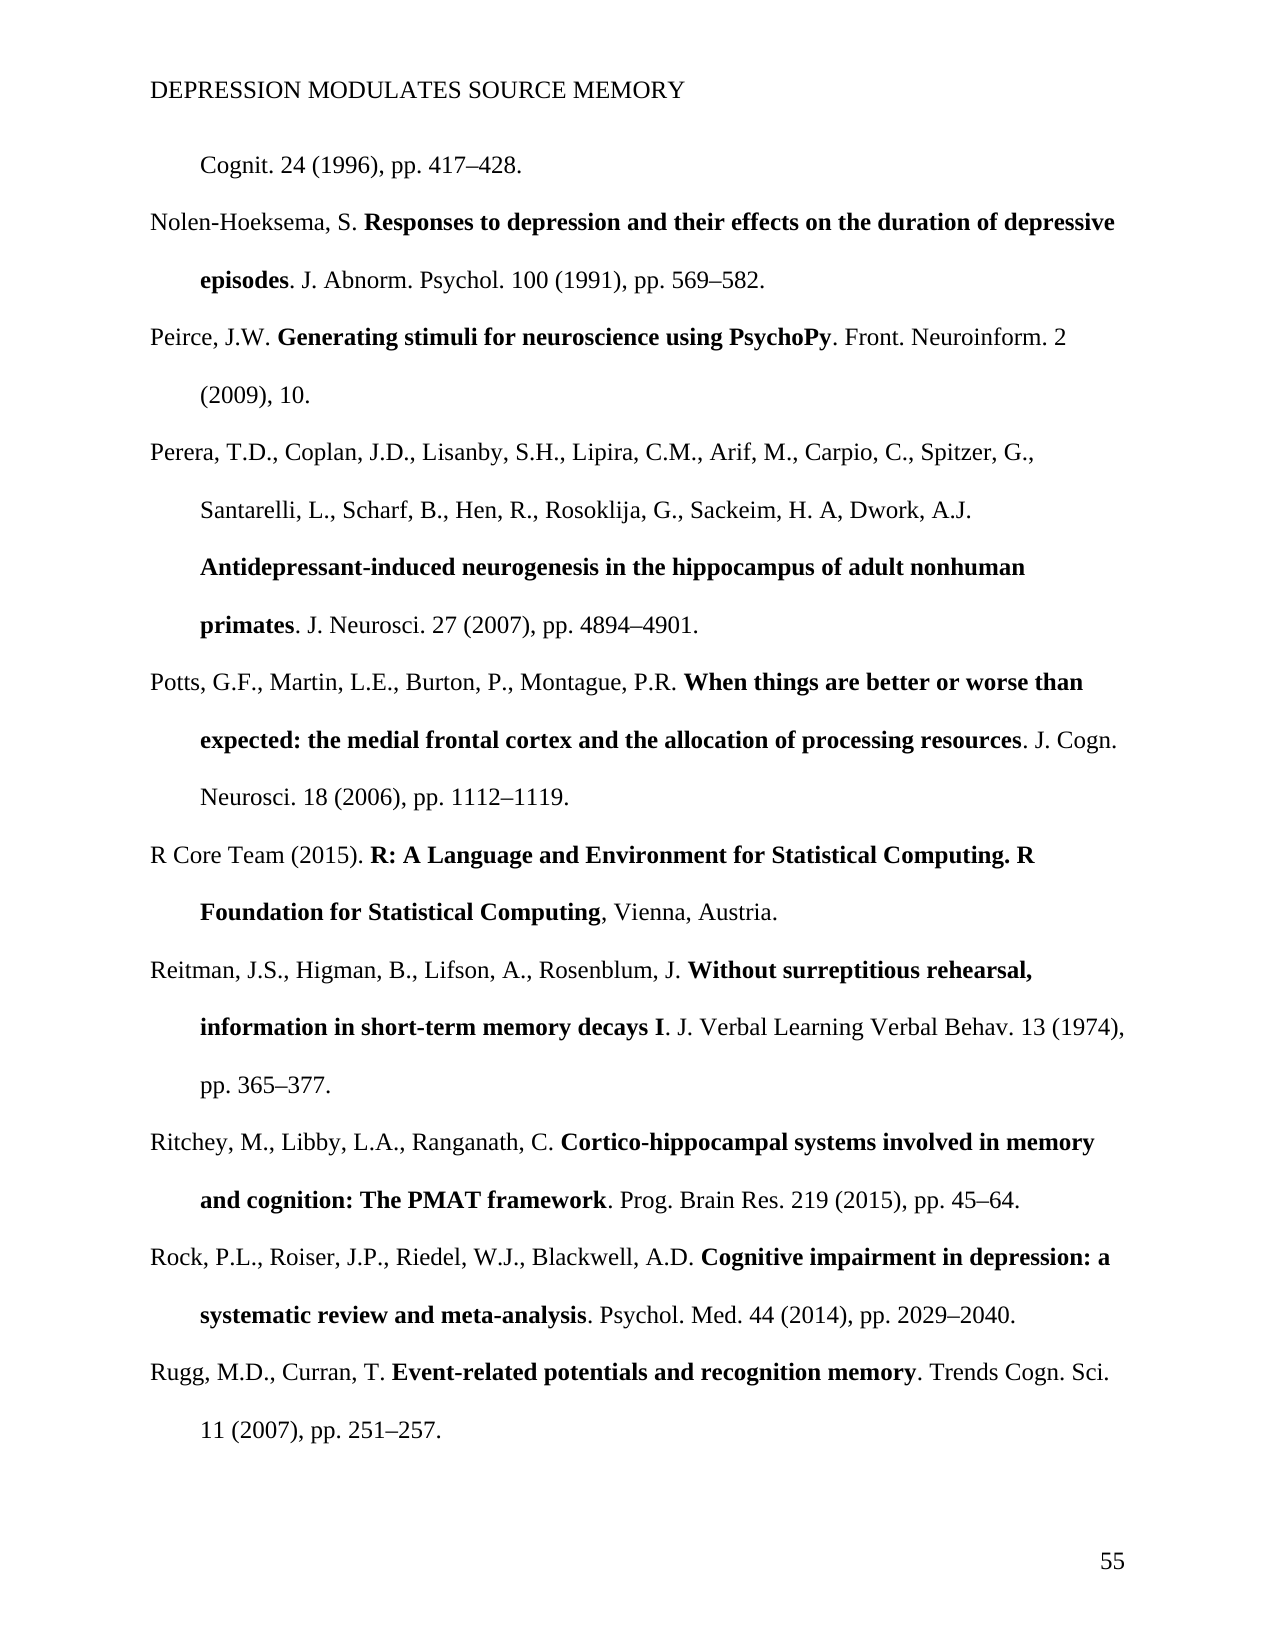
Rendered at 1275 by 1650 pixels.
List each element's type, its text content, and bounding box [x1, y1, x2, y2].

text Reitman, J.S., Higman, B., Lifson, A., Rosenblum, J. Without surreptitious rehearsal, information in short-term memory decays I. J. Verbal Learning Verbal Behav. 13 (1974), pp. 365–377. [150, 955, 1125, 1099]
text Rugg, M.D., Curran, T. Event-related potentials and recognition memory. Trends Cogn. Sci. 11 (2007), pp. 251–257. [150, 1357, 1125, 1444]
text Peirce, J.W. Generating stimuli for neuroscience using PsychoPy. Front. Neuroinform. 2 (2009), 10. [150, 322, 1125, 409]
text Perera, T.D., Coplan, J.D., Lisanby, S.H., Lipira, C.M., Arif, M., Carpio, C., Spitzer, G., Santarelli, L., Scharf, B., Hen, R., Rosoklija, G., Sackeim, H. A, Dwork, A.J. Antidepressant-induced neurogenesis in the hippocampus of adult nonhuman primates. J. Neurosci. 27 (2007), pp. 4894–4901. [150, 437, 1125, 639]
text R Core Team (2015). R: A Language and Environment for Statistical Computing. R Foundation for Statistical Computing, Vienna, Austria. [150, 840, 1125, 926]
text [150, 150, 1125, 179]
text Nolen-Hoeksema, S. Responses to depression and their effects on the duration of depressive episodes. J. Abnorm. Psychol. 100 (1991), pp. 569–582. [150, 207, 1125, 294]
text Ritchey, M., Libby, L.A., Ranganath, C. Cortico-hippocampal systems involved in memory and cognition: The PMAT framework. Prog. Brain Res. 219 (2015), pp. 45–64. [150, 1127, 1125, 1214]
text Rock, P.L., Roiser, J.P., Riedel, W.J., Blackwell, A.D. Cognitive impairment in depression: a systematic review and meta-analysis. Psychol. Med. 44 (2014), pp. 2029–2040. [150, 1242, 1125, 1329]
text Potts, G.F., Martin, L.E., Burton, P., Montague, P.R. When things are better or worse than expected: the medial frontal cortex and the allocation of processing resources. J. Cogn. Neurosci. 18 (2006), pp. 1112–1119. [150, 667, 1125, 811]
